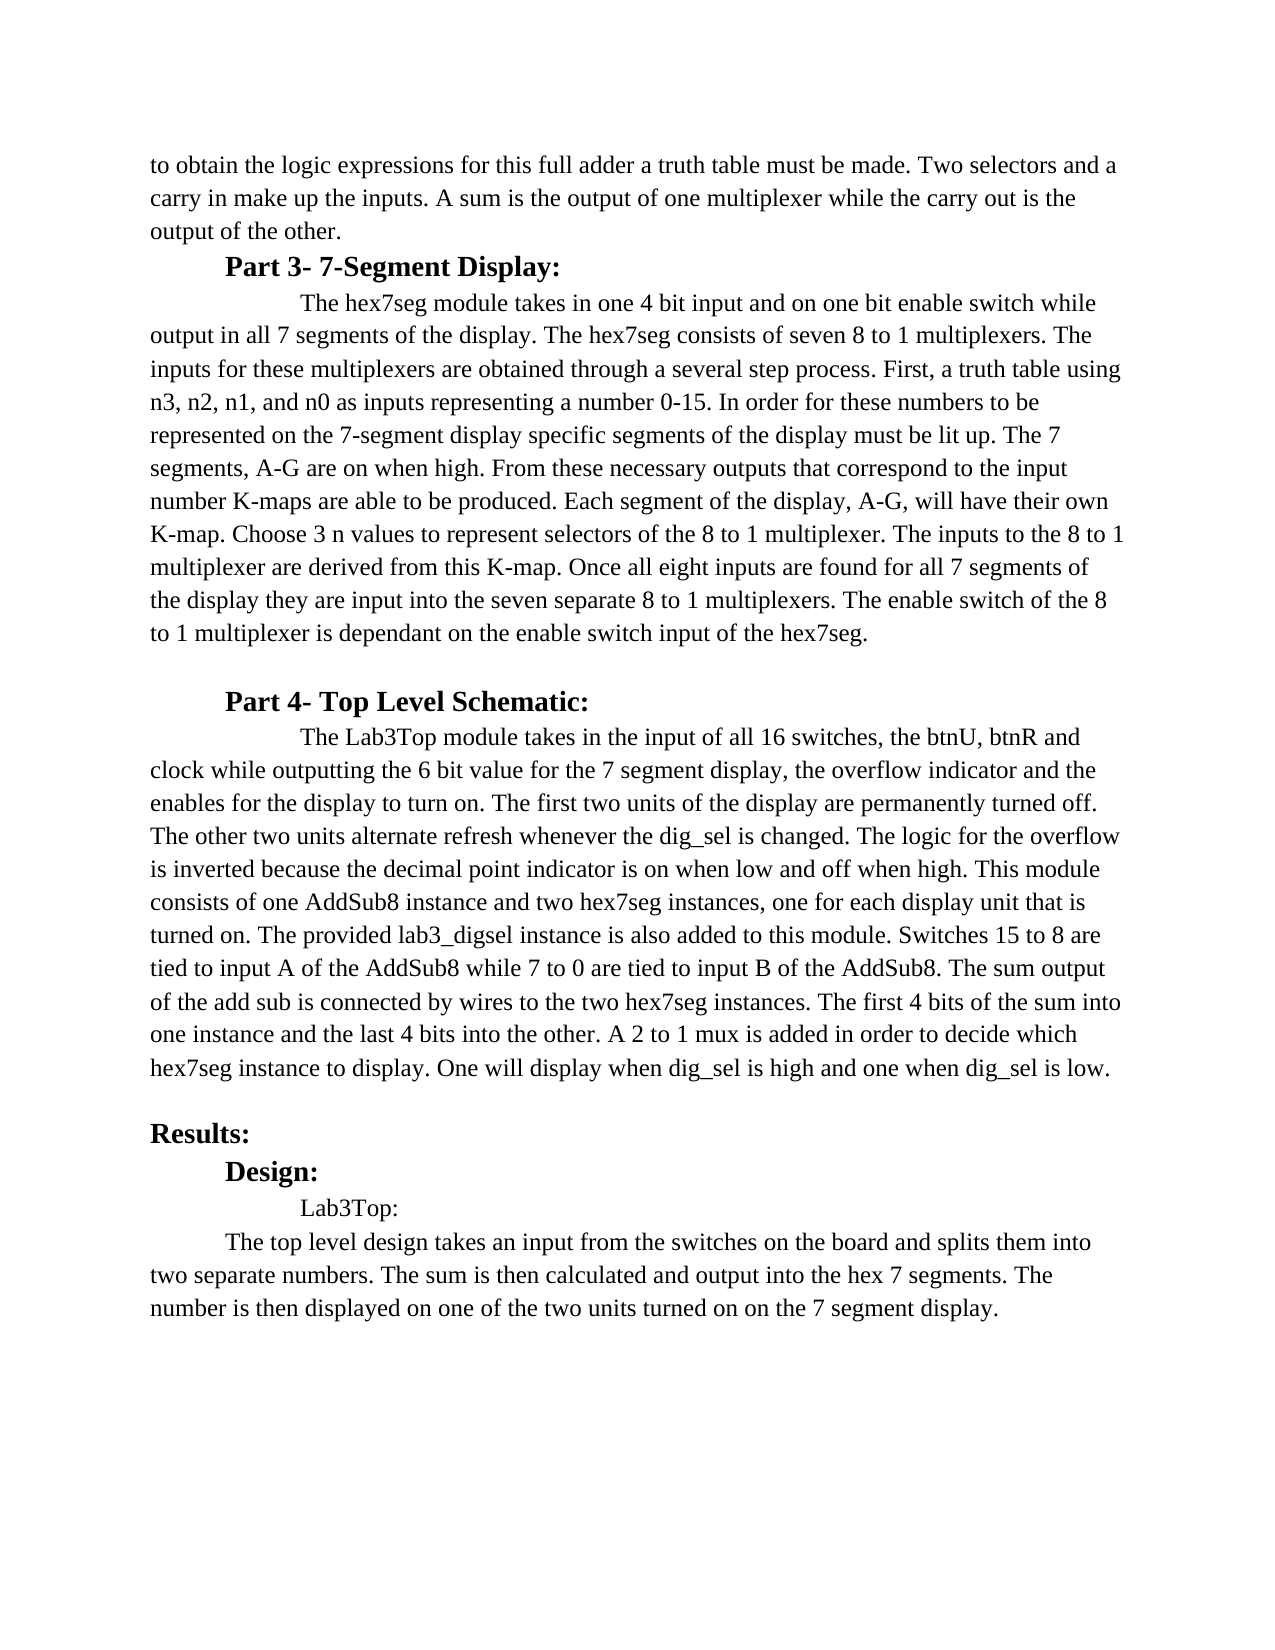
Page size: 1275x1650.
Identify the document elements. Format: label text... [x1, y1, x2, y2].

text Part 4- Top Level Schematic: [150, 684, 1125, 717]
text The Lab3Top module takes in the input of all 16 switches, the btnU, btnR and clock while outputting the 6 bit value for the 7 segment display, the overflow indicator and the enables for the display to turn on. The first two units of the display are permanently turned off. The other two units alternate refresh whenever the dig_sel is changed. The logic for the overflow is inverted because the decimal point indicator is on when low and off when high. This module consists of one AddSub8 instance and two hex7seg instances, one for each display unit that is turned on. The provided lab3_digsel instance is also added to this module. Switches 15 to 8 are tied to input A of the AddSub8 while 7 to 0 are tied to input B of the AddSub8. The sum output of the add sub is connected by wires to the two hex7seg instances. The first 4 bits of the sum into one instance and the last 4 bits into the other. A 2 to 1 mux is added in order to decide which hex7seg instance to display. One will display when dig_sel is high and one when dig_sel is low. [150, 722, 1125, 1081]
text The hex7seg module takes in one 4 bit input and on one bit enable switch while output in all 7 segments of the display. The hex7seg consists of seven 8 to 1 multiplexers. The inputs for these multiplexers are obtained through a several step process. First, a truth table using n3, n2, n1, and n0 as inputs representing a number 0-15. In order for these numbers to be represented on the 7-segment display specific segments of the display must be lit up. The 7 segments, A-G are on when high. From these necessary outputs that correspond to the input number K-maps are able to be produced. Each segment of the display, A-G, will have their own K-map. Choose 3 n values to represent selectors of the 8 to 1 multiplexer. The inputs to the 8 to 1 multiplexer are derived from this K-map. Once all eight inputs are found for all 7 segments of the display they are input into the seven separate 8 to 1 multiplexers. The enable switch of the 8 to 1 multiplexer is dependant on the enable switch input of the hex7seg. [150, 288, 1125, 647]
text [150, 150, 1125, 245]
text Lab3Top: [150, 1193, 1125, 1222]
text The top level design takes an input from the switches on the board and splits them into two separate numbers. The sum is then calculated and output into the hex 7 segments. The number is then displayed on one of the two units turned on on the 7 segment display. [150, 1227, 1125, 1321]
text Part 3- 7-Segment Display: [150, 249, 1125, 283]
text Results: [150, 1116, 1125, 1149]
text Design: [150, 1154, 1125, 1188]
